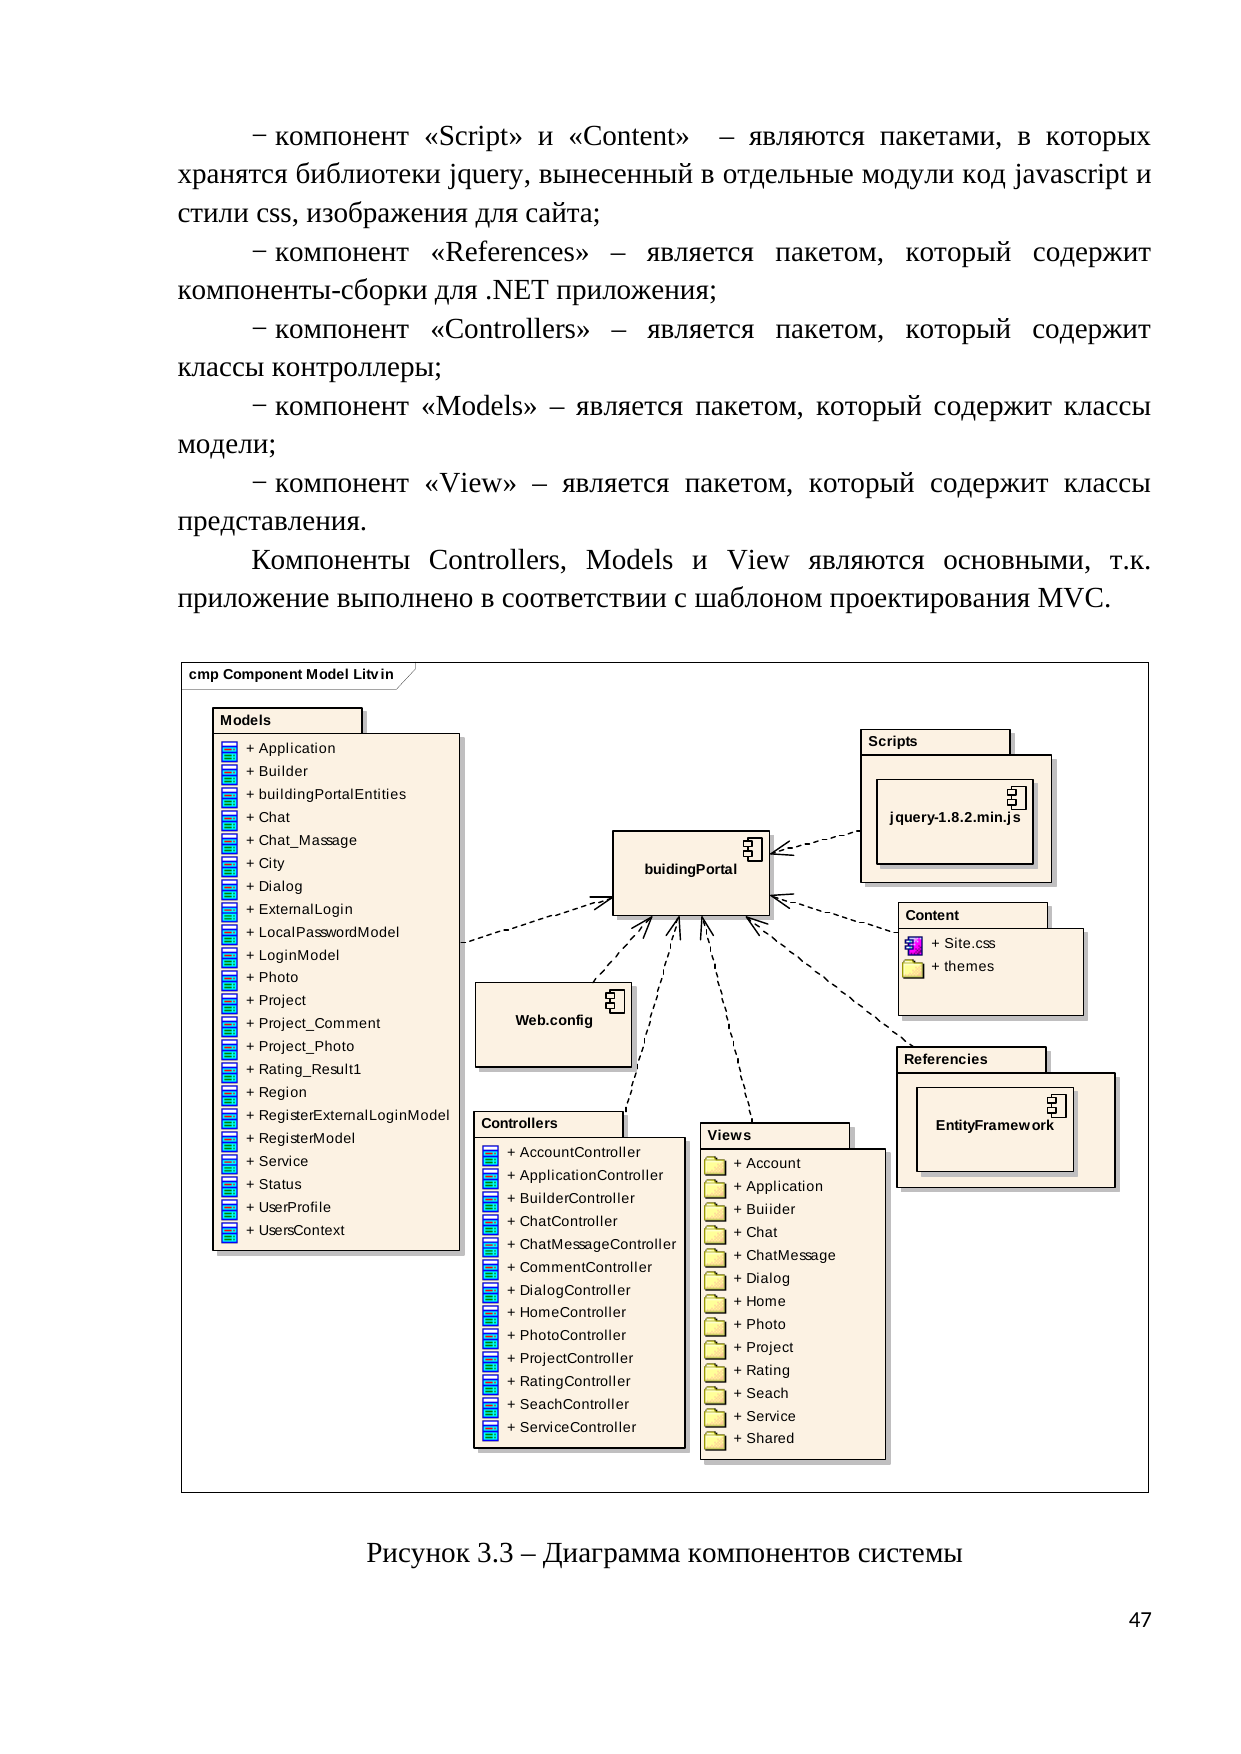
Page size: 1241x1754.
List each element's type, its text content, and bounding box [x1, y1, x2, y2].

text компонент «Models» – является пакетом, который содержит классы модели; [177, 388, 1152, 460]
text компонент «References» – является пакетом, который содержит компоненты-сборки для .NET приложения; [177, 234, 1152, 306]
text Рисунок 3.3 – Диаграмма компонентов системы [177, 1535, 1152, 1569]
text компонент «Controllers» – является пакетом, который содержит классы контроллеры; [177, 311, 1152, 383]
text Компоненты Controllers, Models и View являются основными, т.к. приложение выполнено в соответствии с шаблоном проектирования MVC. [177, 542, 1152, 614]
text компонент «Script» и «Content» – являются пакетами, в которых хранятся библиотеки jquery, вынесенный в отдельные модули код javascript и стили css, изображения для сайта; [177, 118, 1152, 229]
text компонент «View» – является пакетом, который содержит классы представления. [177, 465, 1152, 537]
